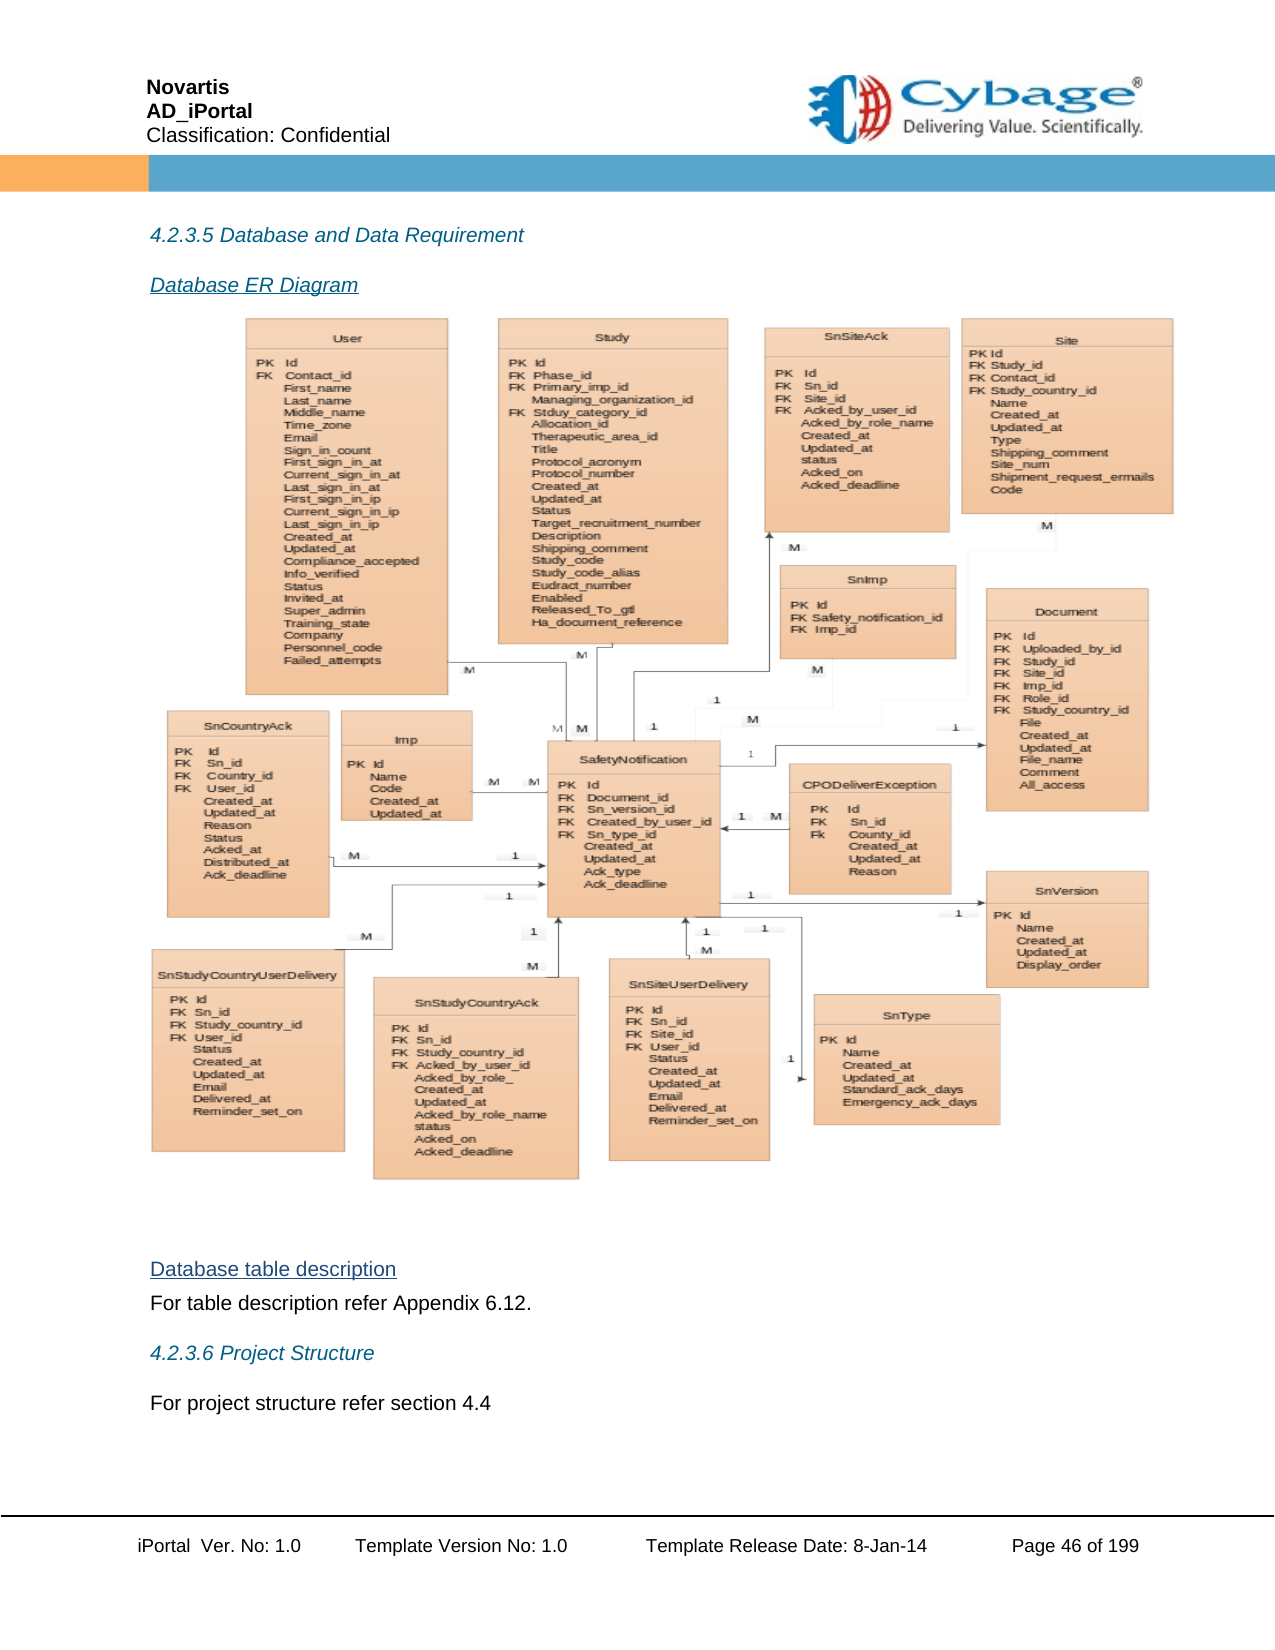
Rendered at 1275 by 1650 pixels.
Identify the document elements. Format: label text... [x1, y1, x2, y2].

subtitle Project Structure [150, 1335, 1125, 1364]
picture [808, 75, 1143, 144]
subtitle Database and Data Requirement [150, 217, 1125, 246]
subtitle Database ER Diagram [150, 267, 1125, 296]
text For table description refer Appendix 6.12. [150, 1285, 1125, 1314]
text Database table description [150, 1252, 1125, 1281]
text For project structure refer section 4.4 [150, 1385, 1125, 1414]
